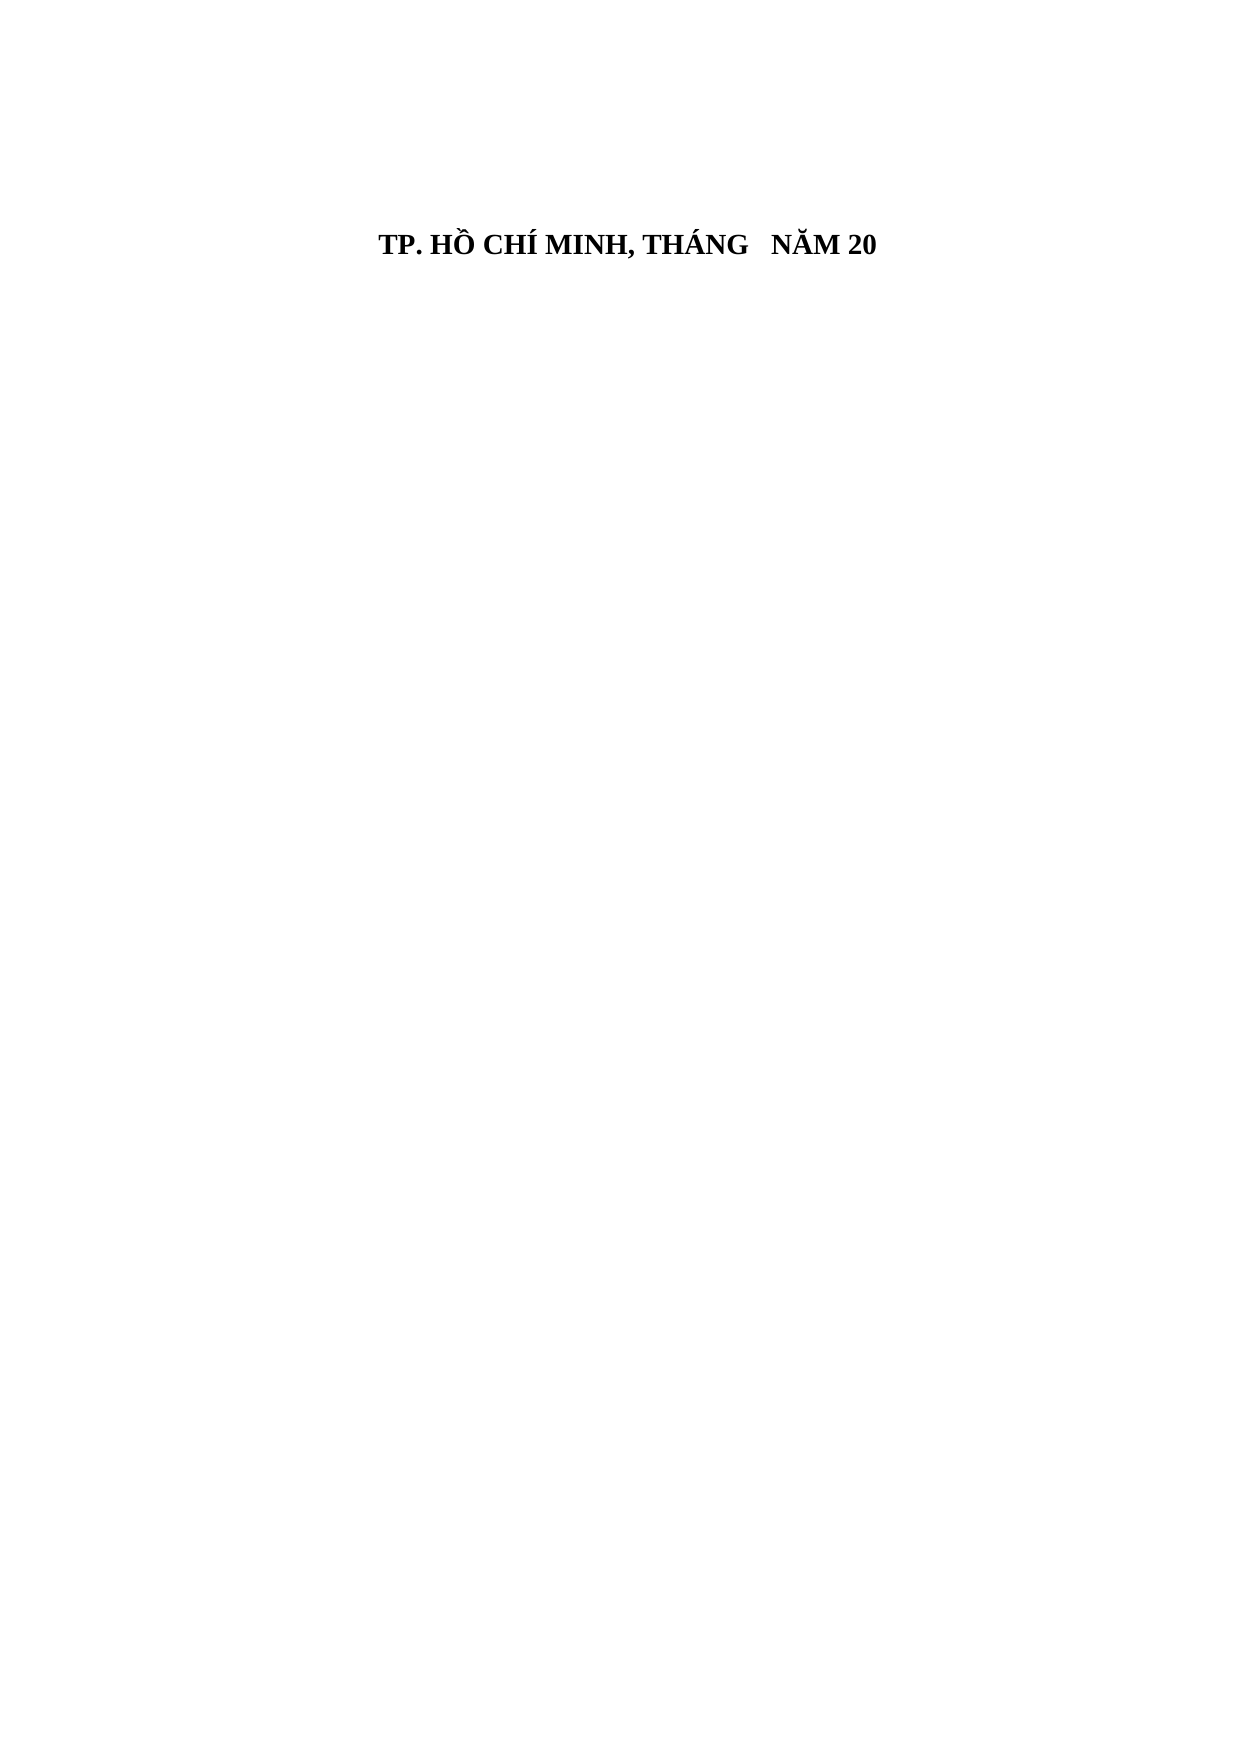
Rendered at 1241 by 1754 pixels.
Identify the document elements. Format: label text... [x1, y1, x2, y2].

text TP. HỒ CHÍ MINH, THÁNG NĂM 20 [133, 227, 1122, 261]
